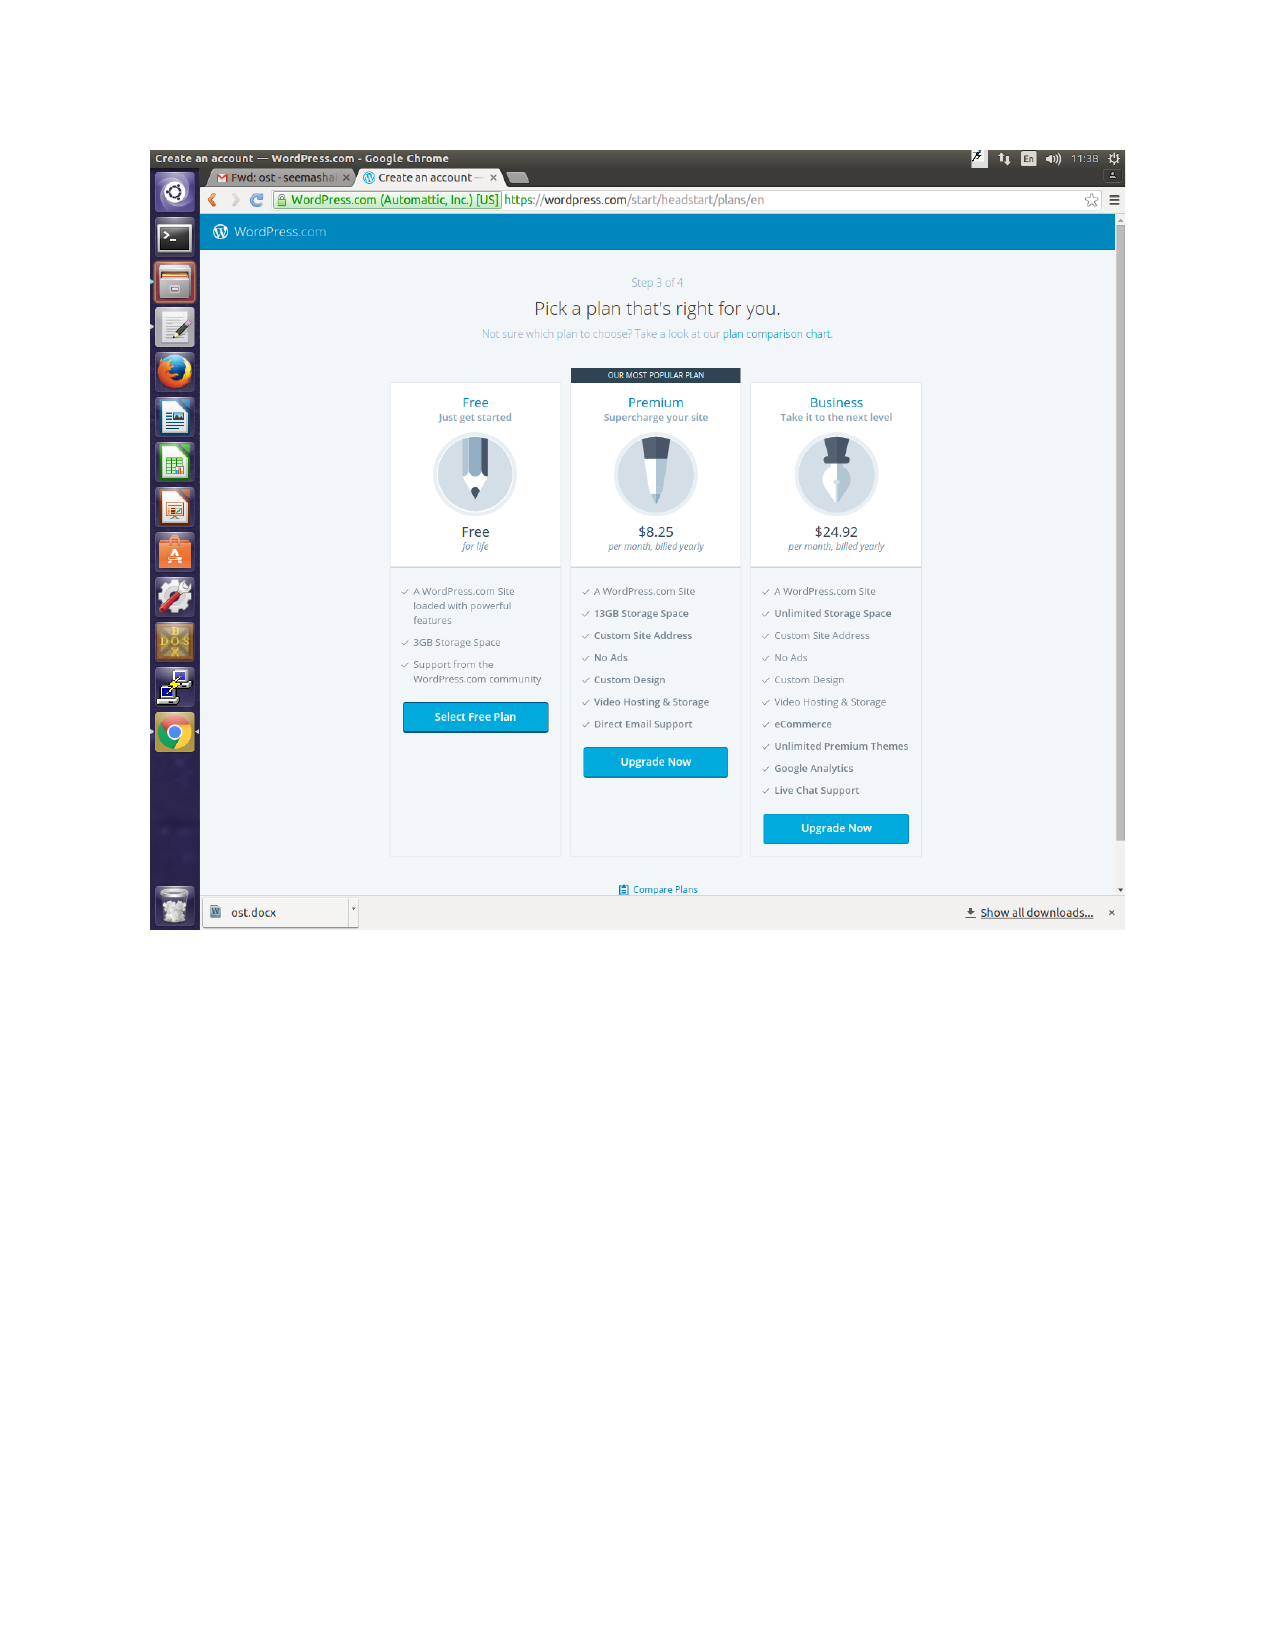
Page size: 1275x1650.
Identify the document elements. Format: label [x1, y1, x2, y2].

picture [150, 150, 1125, 930]
